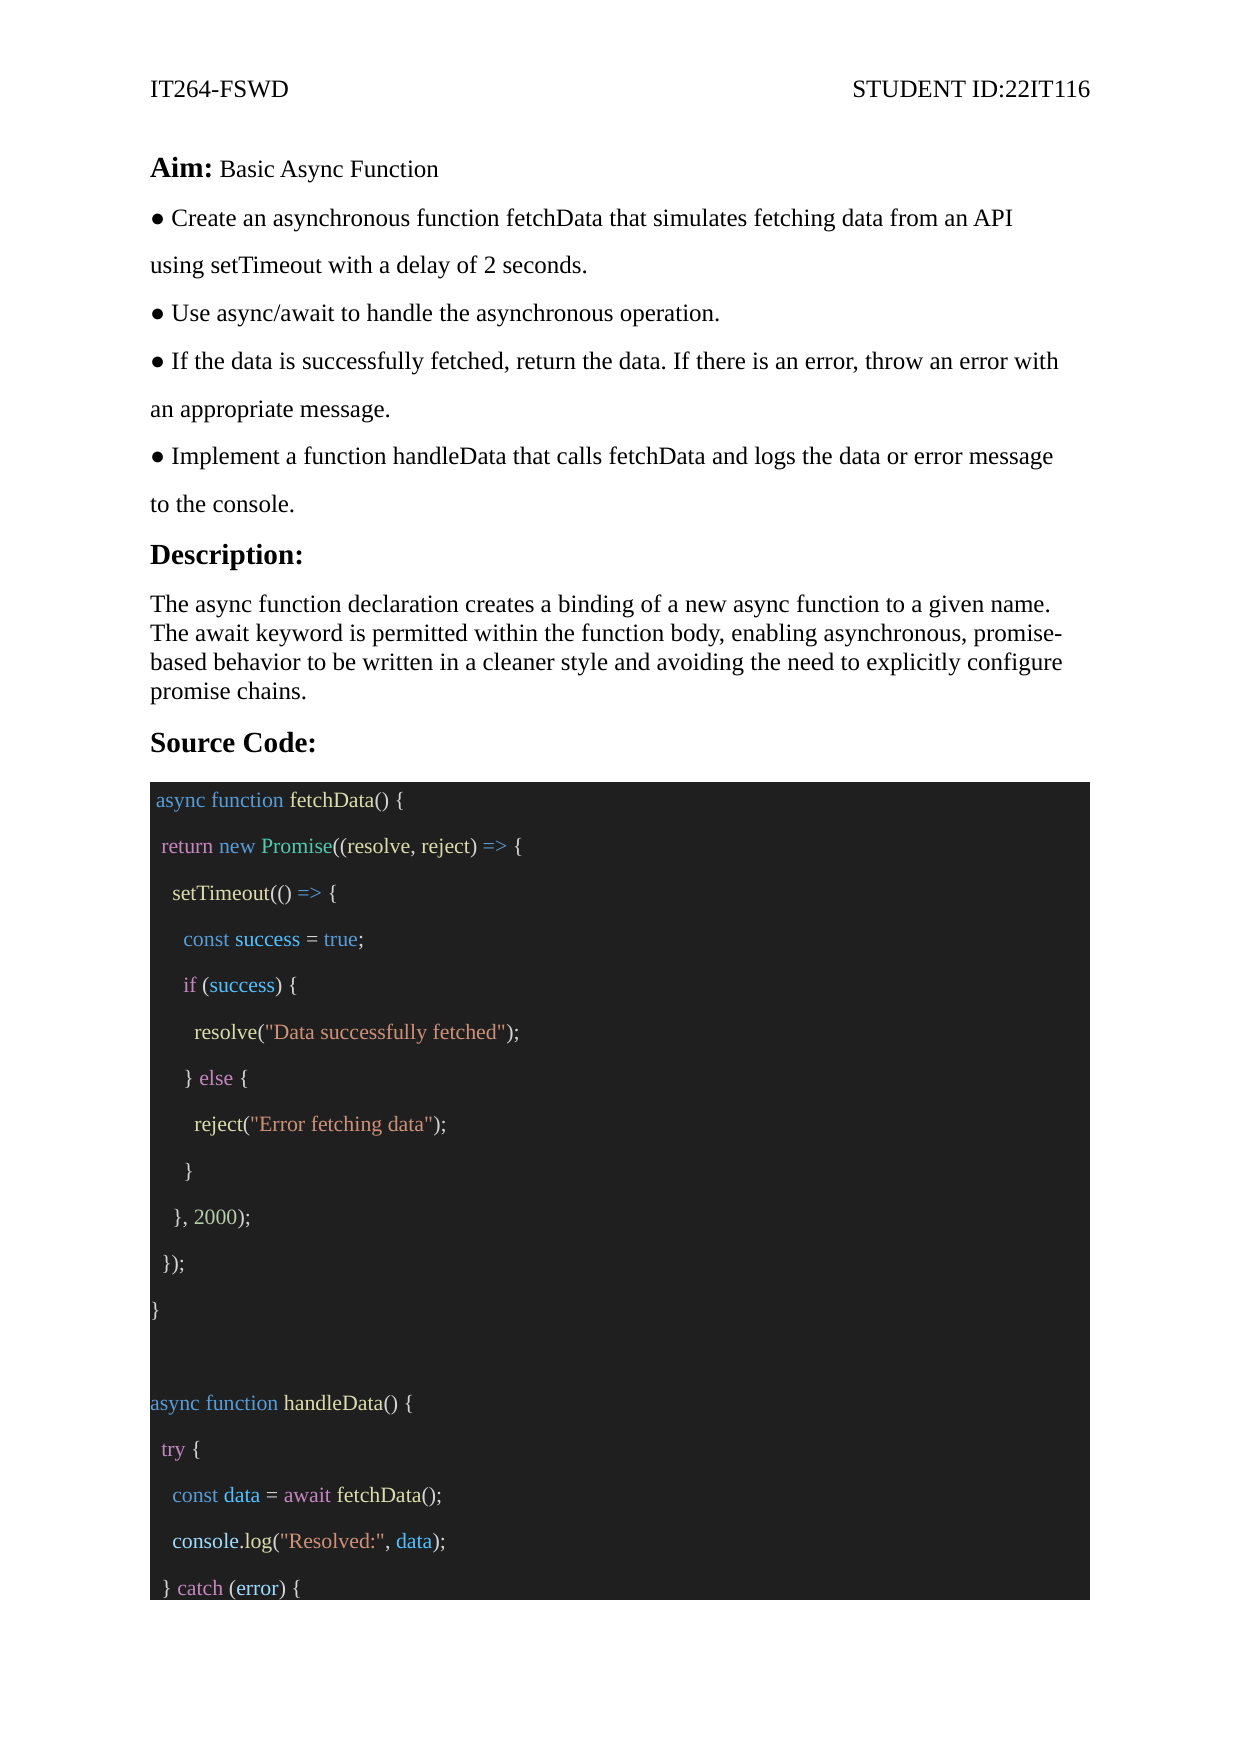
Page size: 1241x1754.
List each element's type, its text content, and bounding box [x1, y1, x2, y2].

text const success = true; [150, 921, 1090, 951]
text if (success) { [150, 968, 1090, 997]
text } [150, 1153, 1090, 1183]
text } else { [150, 1061, 1090, 1090]
text async function handleData() { [150, 1385, 1090, 1415]
text } [150, 1292, 1090, 1322]
text Aim: Basic Async Function [150, 150, 1090, 183]
text reject("Error fetching data"); [150, 1107, 1090, 1137]
text setTimeout(() => { [150, 875, 1090, 905]
text ● If the data is successfully fetched, return the data. If there is an error, throw an error with [150, 346, 1090, 375]
text to the console. [150, 489, 1090, 518]
text }); [150, 1246, 1090, 1276]
text Source Code: [150, 725, 1090, 759]
text console.log("Resolved:", data); [150, 1524, 1090, 1554]
text } catch (error) { [150, 1570, 1090, 1600]
text ● Create an asynchronous function fetchData that simulates fetching data from an API [150, 203, 1090, 232]
text try { [150, 1431, 1090, 1461]
text Description: [150, 537, 1090, 570]
text ● Use async/await to handle the asynchronous operation. [150, 298, 1090, 327]
text const data = await fetchData(); [150, 1478, 1090, 1507]
text an appropriate message. [150, 394, 1090, 422]
text using setTimeout with a delay of 2 seconds. [150, 251, 1090, 279]
text }, 2000); [150, 1199, 1090, 1229]
text ● Implement a function handleData that calls fetchData and logs the data or error message [150, 441, 1090, 470]
text return new Promise((resolve, reject) => { [150, 829, 1090, 858]
text resolve("Data successfully fetched"); [150, 1014, 1090, 1044]
text The async function declaration creates a binding of a new async function to a given name. The await keyword is permitted within the function body, enabling asynchronous, promise-based behavior to be written in a cleaner style and avoiding the need to explicitly configure promise chains. [150, 589, 1090, 704]
text async function fetchData() { [150, 782, 1090, 812]
